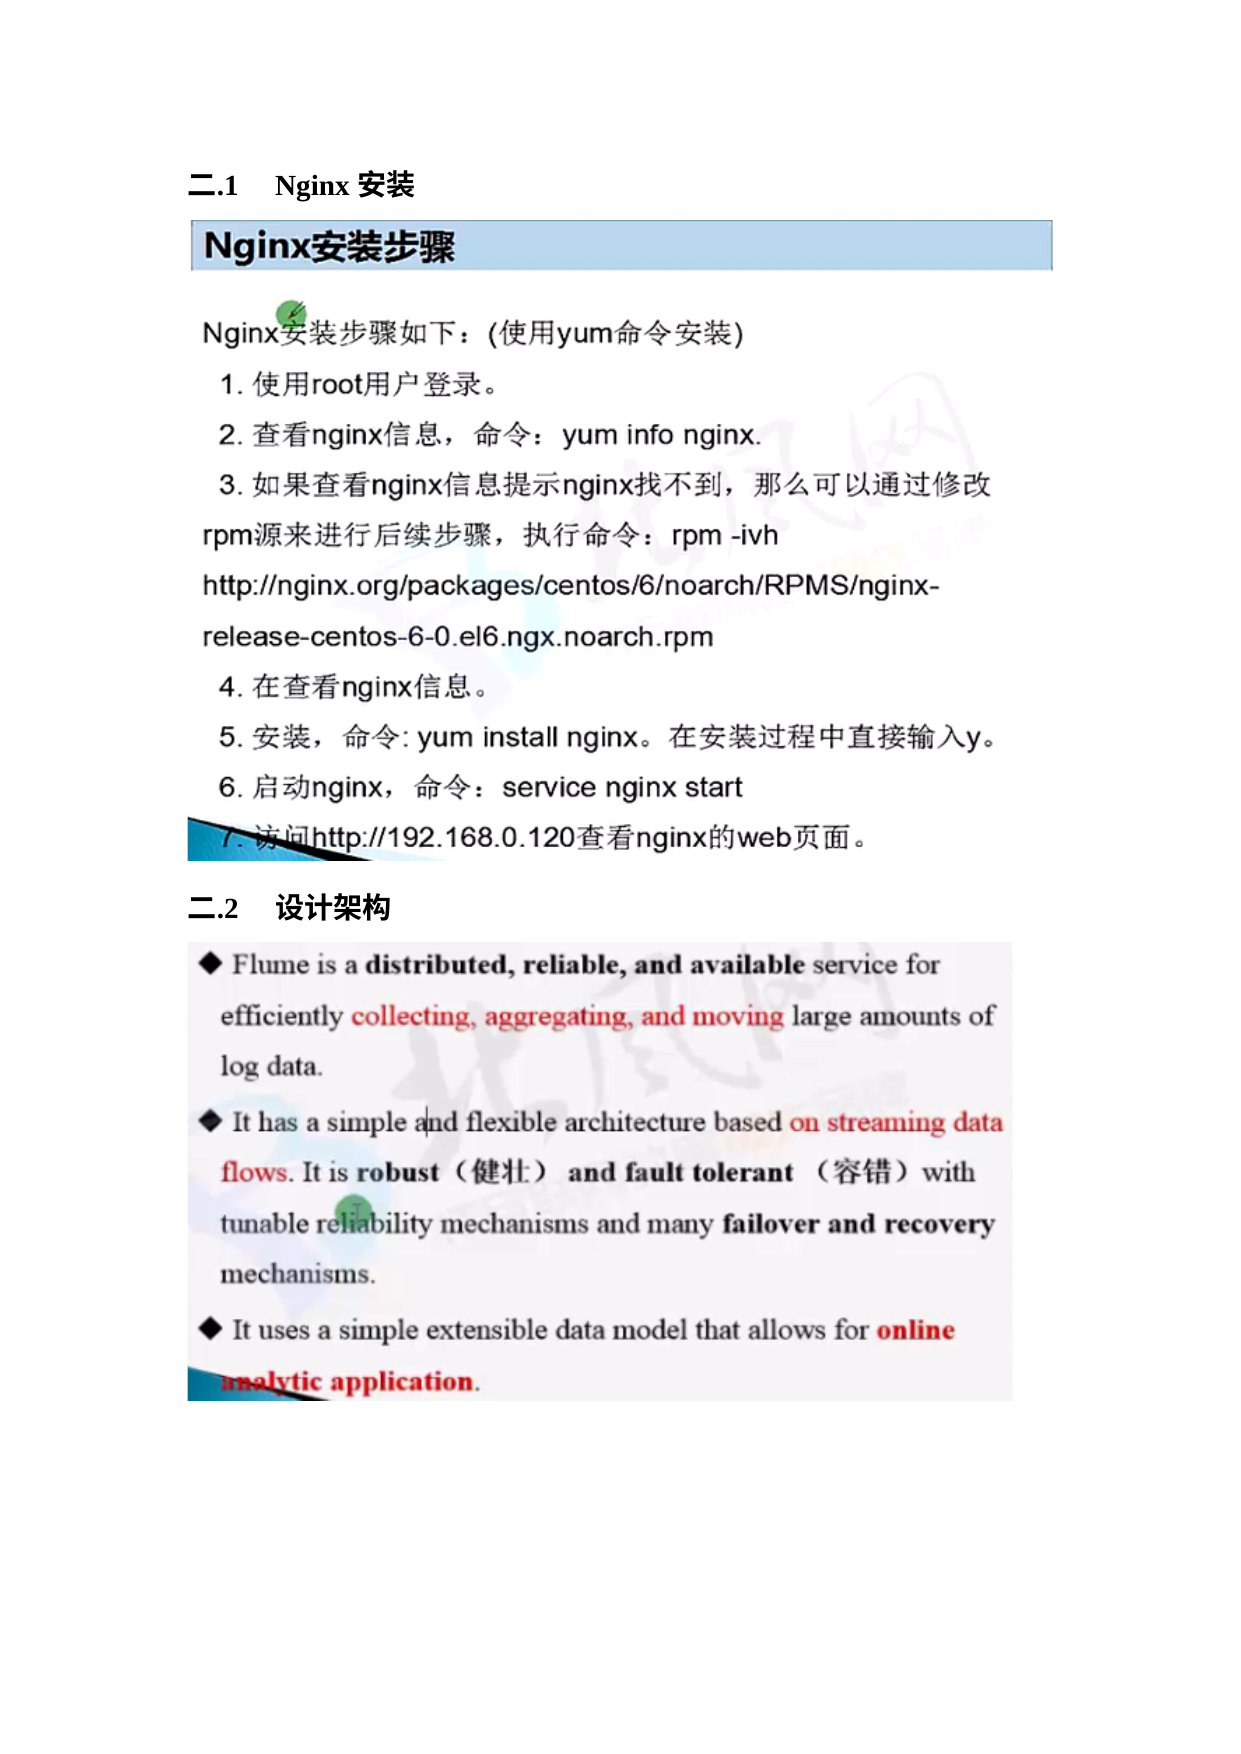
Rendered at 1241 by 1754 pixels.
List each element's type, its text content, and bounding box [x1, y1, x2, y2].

picture [187, 220, 1053, 861]
picture [187, 942, 1013, 1401]
subtitle Nginx 安装 [187, 162, 1053, 204]
subtitle 设计架构 [187, 884, 1053, 926]
